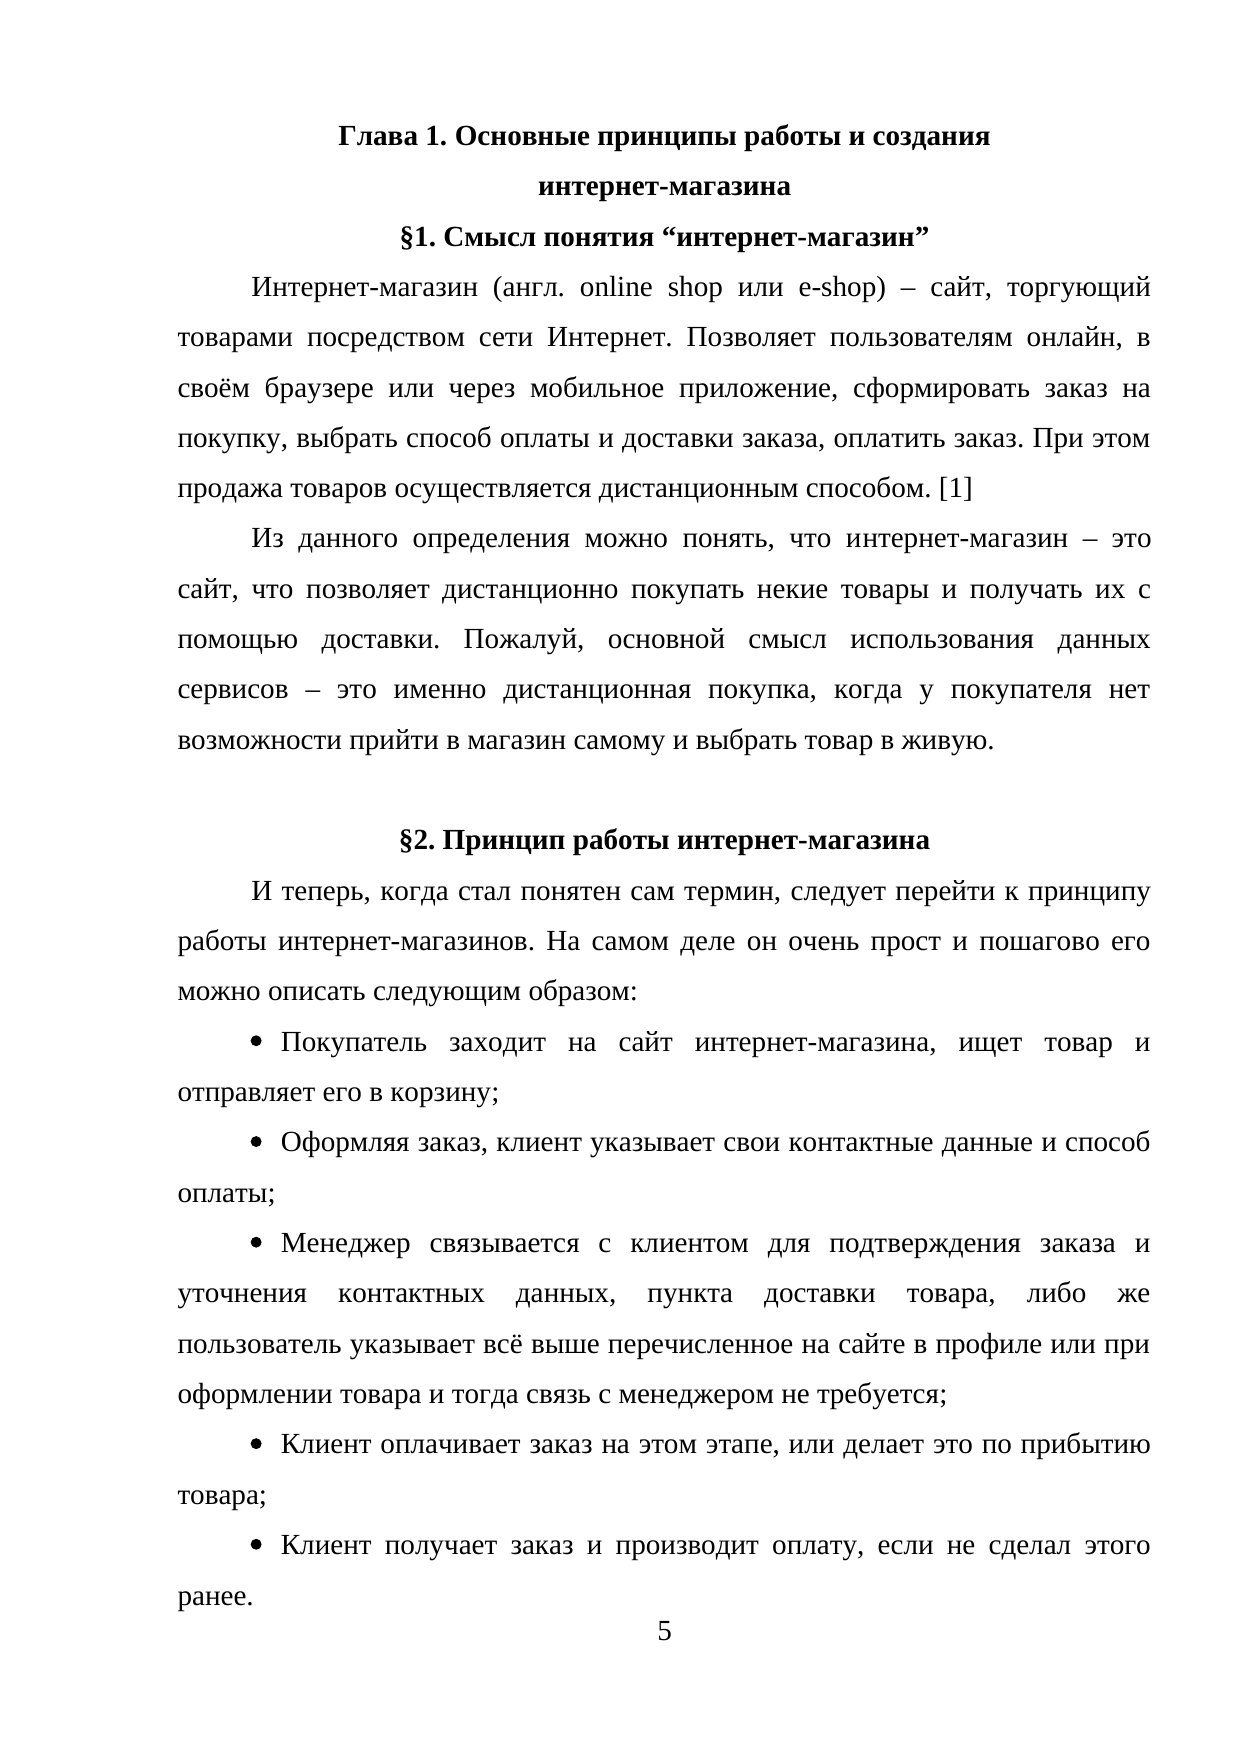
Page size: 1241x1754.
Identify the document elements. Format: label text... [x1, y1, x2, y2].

text Из данного определения можно понять, что интернет-магазин – это сайт, что позволяет дистанционно покупать некие товары и получать их с помощью доставки. Пожалуй, основной смысл использования данных сервисов – это именно дистанционная покупка, когда у покупателя нет возможности прийти в магазин самому и выбрать товар в живую. [177, 521, 1152, 755]
list §2. Принцип работы интернет-магазина [177, 822, 1152, 856]
list Клиент получает заказ и производит оплату, если не сделал этого ранее. [177, 1527, 1152, 1611]
list §1. Смысл понятия “интернет-магазин” [177, 219, 1152, 252]
list И теперь, когда стал понятен сам термин, следует перейти к принципу работы интернет-магазинов. На самом деле он очень прост и пошагово его можно описать следующим образом: [177, 873, 1152, 1007]
text Интернет-магазин (англ. online shop или e-shop) – сайт, торгующий товарами посредством сети Интернет. Позволяет пользователям онлайн, в своём браузере или через мобильное приложение, сформировать заказ на покупку, выбрать способ оплаты и доставки заказа, оплатить заказ. При этом продажа товаров осуществляется дистанционным способом. [1] [177, 269, 1152, 504]
subtitle Глава 1. Основные принципы работы и создания [177, 118, 1152, 152]
list Клиент оплачивает заказ на этом этапе, или делает это по прибытию товара; [177, 1427, 1152, 1511]
subtitle интернет-магазина [177, 168, 1152, 202]
list Менеджер связывается с клиентом для подтверждения заказа и уточнения контактных данных, пункта доставки товара, либо же пользователь указывает всё выше перечисленное на сайте в профиле или при оформлении товара и тогда связь с менеджером не требуется; [177, 1225, 1152, 1410]
list Покупатель заходит на сайт интернет-магазина, ищет товар и отправляет его в корзину; [177, 1024, 1152, 1108]
list Оформляя заказ, клиент указывает свои контактные данные и способ оплаты; [177, 1124, 1152, 1208]
